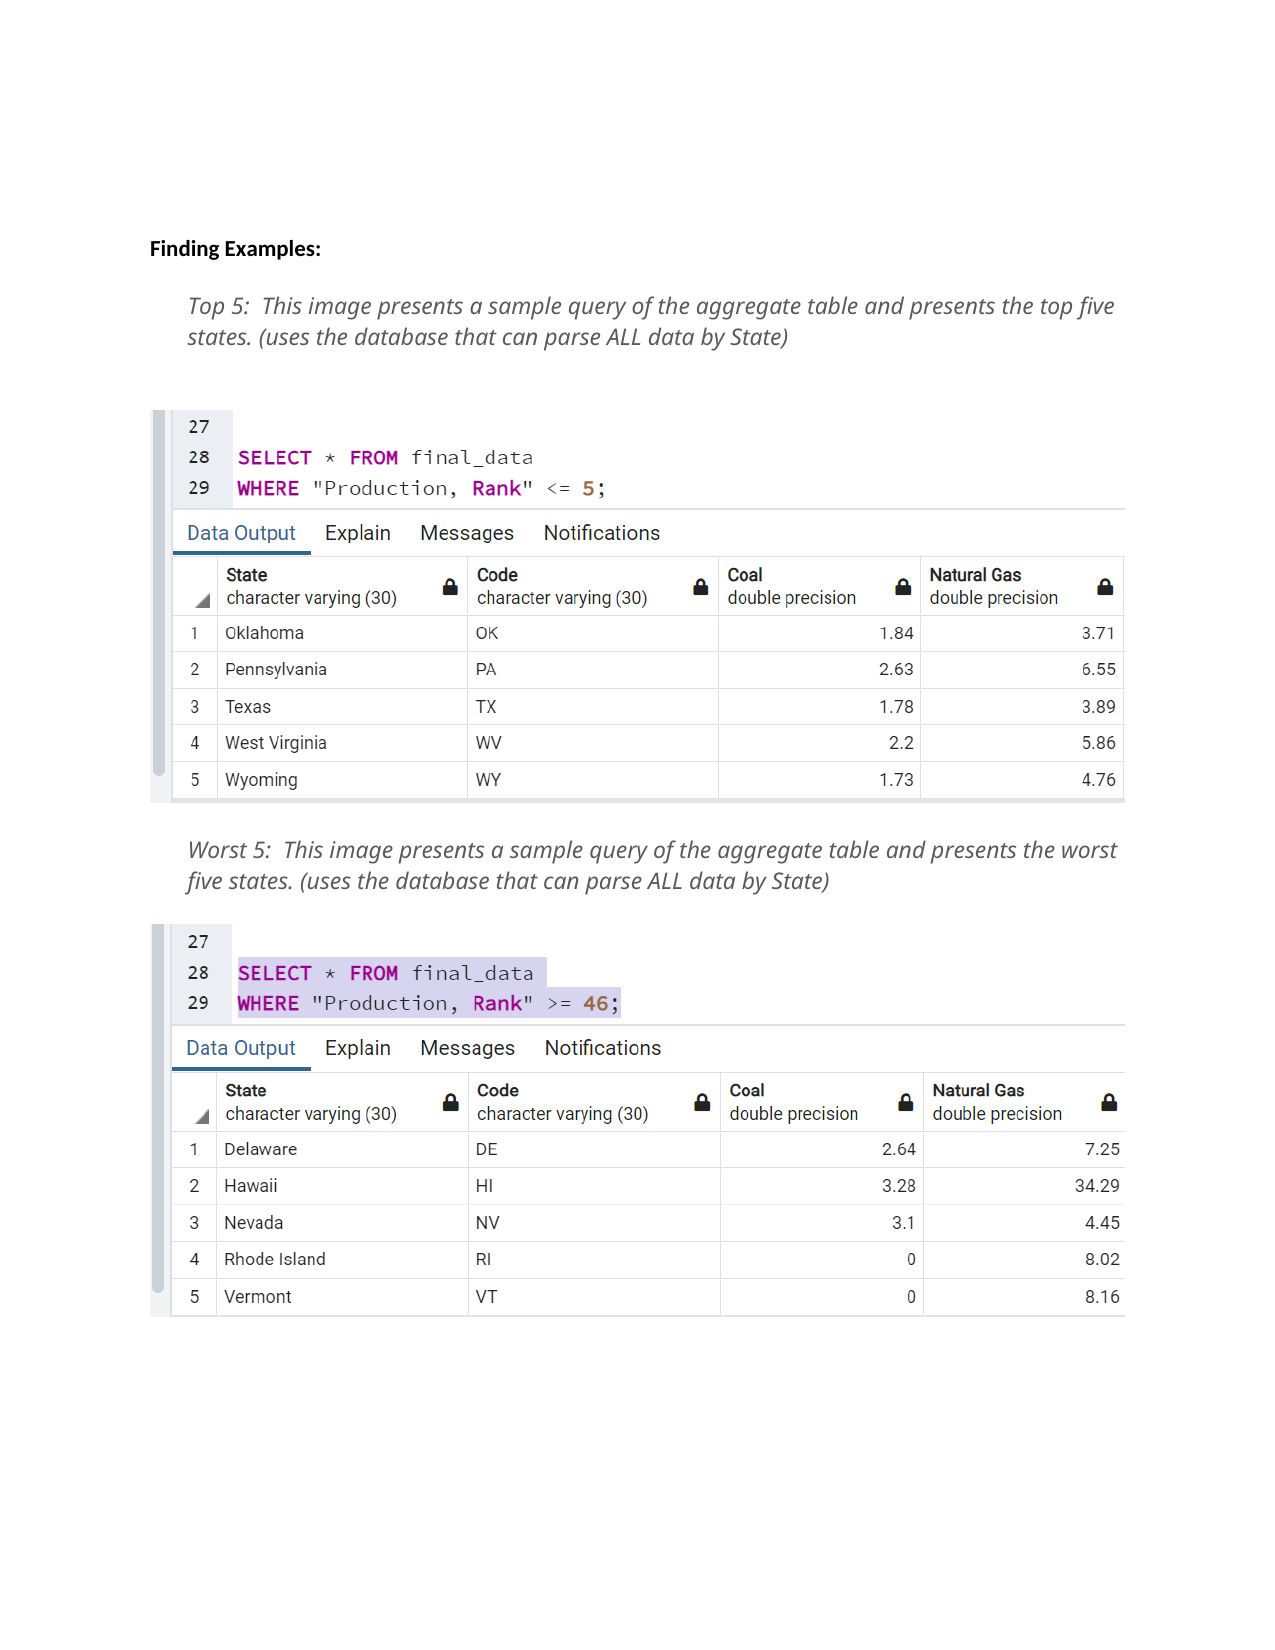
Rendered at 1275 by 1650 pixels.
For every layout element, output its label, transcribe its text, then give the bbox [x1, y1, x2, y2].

text Worst 5: This image presents a sample query of the aggregate table and presents the worst five states. (uses the database that can parse ALL data by State) [187, 834, 1125, 896]
text Top 5: This image presents a sample query of the aggregate table and presents the top five states. (uses the database that can parse ALL data by State) [187, 290, 1125, 353]
picture [150, 924, 1125, 1317]
picture [150, 410, 1125, 803]
text Finding Examples: [150, 234, 1125, 262]
